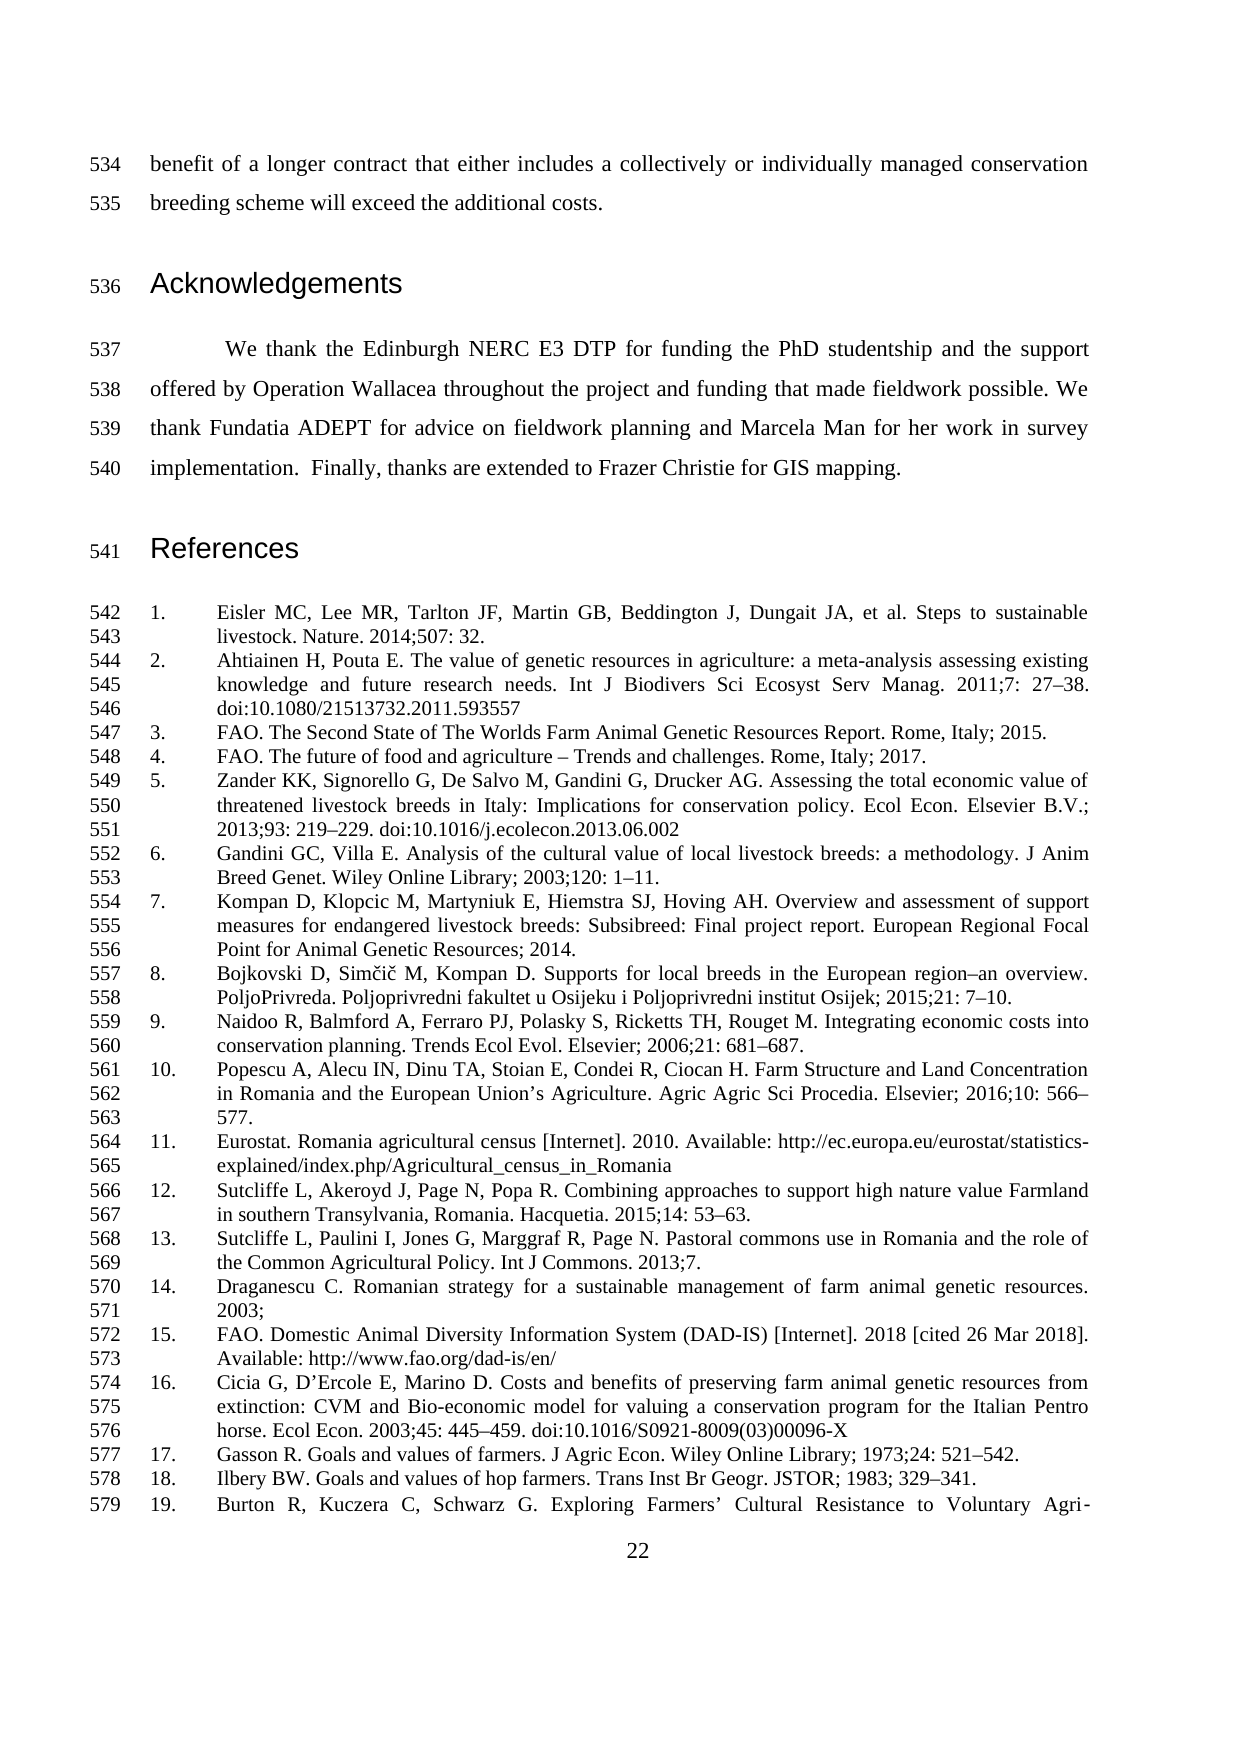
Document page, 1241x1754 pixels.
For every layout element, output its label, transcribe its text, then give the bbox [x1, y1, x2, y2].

text 10. Popescu A, Alecu IN, Dinu TA, Stoian E, Condei R, Ciocan H. Farm Structure and Land Concentration in Romania and the European Union’s Agriculture. Agric Agric Sci Procedia. Elsevier; 2016;10: 566–577. [150, 1057, 1090, 1129]
text 6. Gandini GC, Villa E. Analysis of the cultural value of local livestock breeds: a methodology. J Anim Breed Genet. Wiley Online Library; 2003;120: 1–11. [150, 841, 1090, 889]
text 17. Gasson R. Goals and values of farmers. J Agric Econ. Wiley Online Library; 1973;24: 521–542. [150, 1442, 1090, 1466]
text 15. FAO. Domestic Animal Diversity Information System (DAD-IS) [Internet]. 2018 [cited 26 Mar 2018]. Available: http://www.fao.org/dad-is/en/ [150, 1322, 1090, 1370]
text 13. Sutcliffe L, Paulini I, Jones G, Marggraf R, Page N. Pastoral commons use in Romania and the role of the Common Agricultural Policy. Int J Commons. 2013;7. [150, 1226, 1090, 1274]
text 9. Naidoo R, Balmford A, Ferraro PJ, Polasky S, Ricketts TH, Rouget M. Integrating economic costs into conservation planning. Trends Ecol Evol. Elsevier; 2006;21: 681–687. [150, 1009, 1090, 1057]
text 12. Sutcliffe L, Akeroyd J, Page N, Popa R. Combining approaches to support high nature value Farmland in southern Transylvania, Romania. Hacquetia. 2015;14: 53–63. [150, 1177, 1090, 1226]
text 8. Bojkovski D, Simčič M, Kompan D. Supports for local breeds in the European region–an overview. PoljoPrivreda. Poljoprivredni fakultet u Osijeku i Poljoprivredni institut Osijek; 2015;21: 7–10. [150, 961, 1090, 1009]
text We thank the Edinburgh NERC E3 DTP for funding the PhD studentship and the support offered by Operation Wallacea throughout the project and funding that made fieldwork possible. We thank Fundatia ADEPT for advice on fieldwork planning and Marcela Man for her work in survey implementation. Finally, thanks are extended to Frazer Christie for GIS mapping. [150, 336, 1090, 480]
text 2. Ahtiainen H, Pouta E. The value of genetic resources in agriculture: a meta-analysis assessing existing knowledge and future research needs. Int J Biodivers Sci Ecosyst Serv Manag. 2011;7: 27–38. doi:10.1080/21513732.2011.593557 [150, 648, 1090, 720]
text 7. Kompan D, Klopcic M, Martyniuk E, Hiemstra SJ, Hoving AH. Overview and assessment of support measures for endangered livestock breeds: Subsibreed: Final project report. European Regional Focal Point for Animal Genetic Resources; 2014. [150, 889, 1090, 961]
text 1. Eisler MC, Lee MR, Tarlton JF, Martin GB, Beddington J, Dungait JA, et al. Steps to sustainable livestock. Nature. 2014;507: 32. [150, 600, 1090, 648]
text 16. Cicia G, D’Ercole E, Marino D. Costs and benefits of preserving farm animal genetic resources from extinction: CVM and Bio-economic model for valuing a conservation program for the Italian Pentro horse. Ecol Econ. 2003;45: 445–459. doi:10.1016/S0921-8009(03)00096-X [150, 1370, 1090, 1442]
text 11. Eurostat. Romania agricultural census [Internet]. 2010. Available: http://ec.europa.eu/eurostat/statistics-explained/index.php/Agricultural_census_in_Romania [150, 1129, 1090, 1177]
text 3. FAO. The Second State of The Worlds Farm Animal Genetic Resources Report. Rome, Italy; 2015. [150, 720, 1090, 744]
subtitle References [150, 531, 1090, 564]
text 4. FAO. The future of food and agriculture – Trends and challenges. Rome, Italy; 2017. [150, 744, 1090, 768]
text 18. Ilbery BW. Goals and values of hop farmers. Trans Inst Br Geogr. JSTOR; 1983; 329–341. [150, 1466, 1090, 1490]
subtitle Acknowledgements [150, 266, 1090, 300]
text 14. Draganescu C. Romanian strategy for a sustainable management of farm animal genetic resources. 2003; [150, 1274, 1090, 1322]
text 5. Zander KK, Signorello G, De Salvo M, Gandini G, Drucker AG. Assessing the total economic value of threatened livestock breeds in Italy: Implications for conservation policy. Ecol Econ. Elsevier B.V.; 2013;93: 219–229. doi:10.1016/j.ecolecon.2013.06.002 [150, 768, 1090, 841]
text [150, 1490, 1090, 1516]
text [150, 150, 1090, 216]
